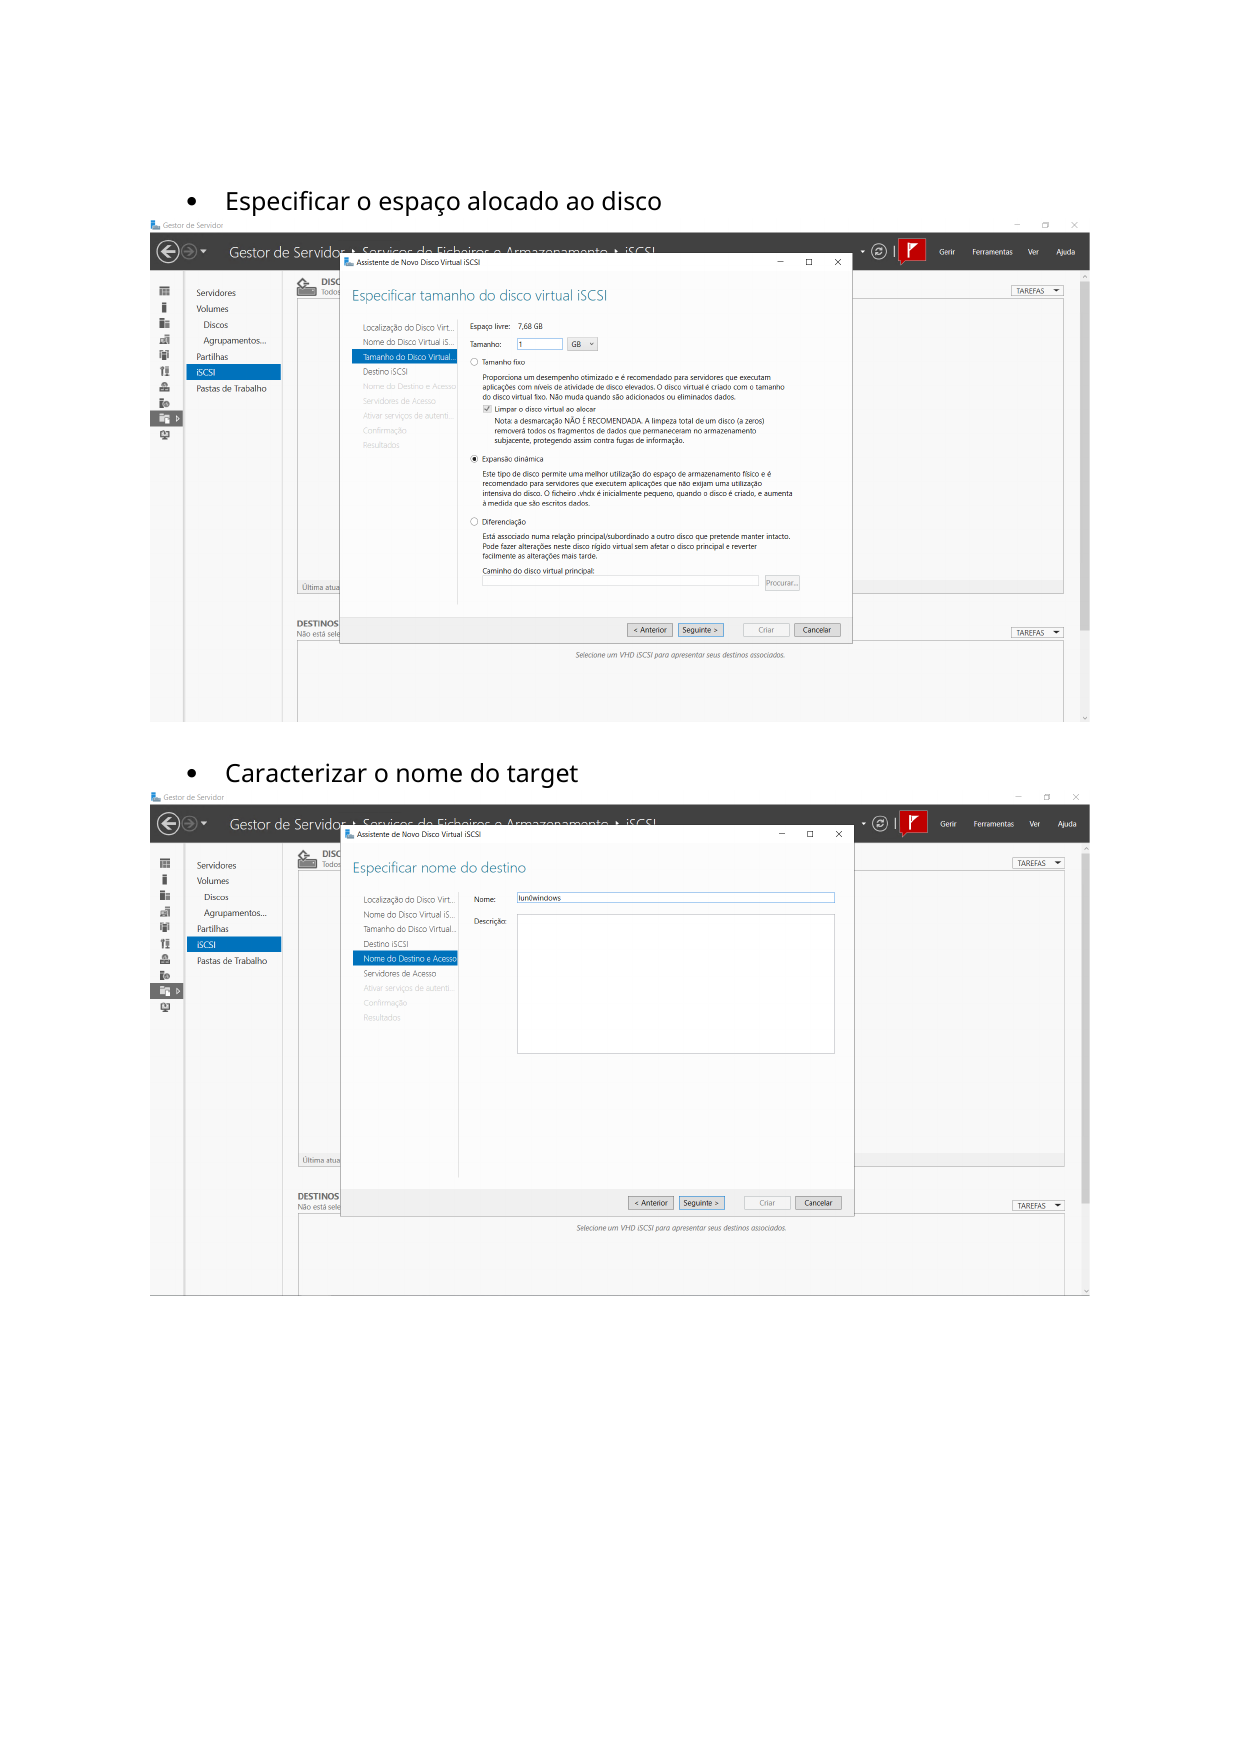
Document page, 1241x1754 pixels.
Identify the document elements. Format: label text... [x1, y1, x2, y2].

picture [150, 790, 1090, 1296]
list Caracterizar o nome do target [187, 756, 1090, 790]
picture [150, 218, 1090, 722]
list Especificar o espaço alocado ao disco [187, 184, 1090, 218]
